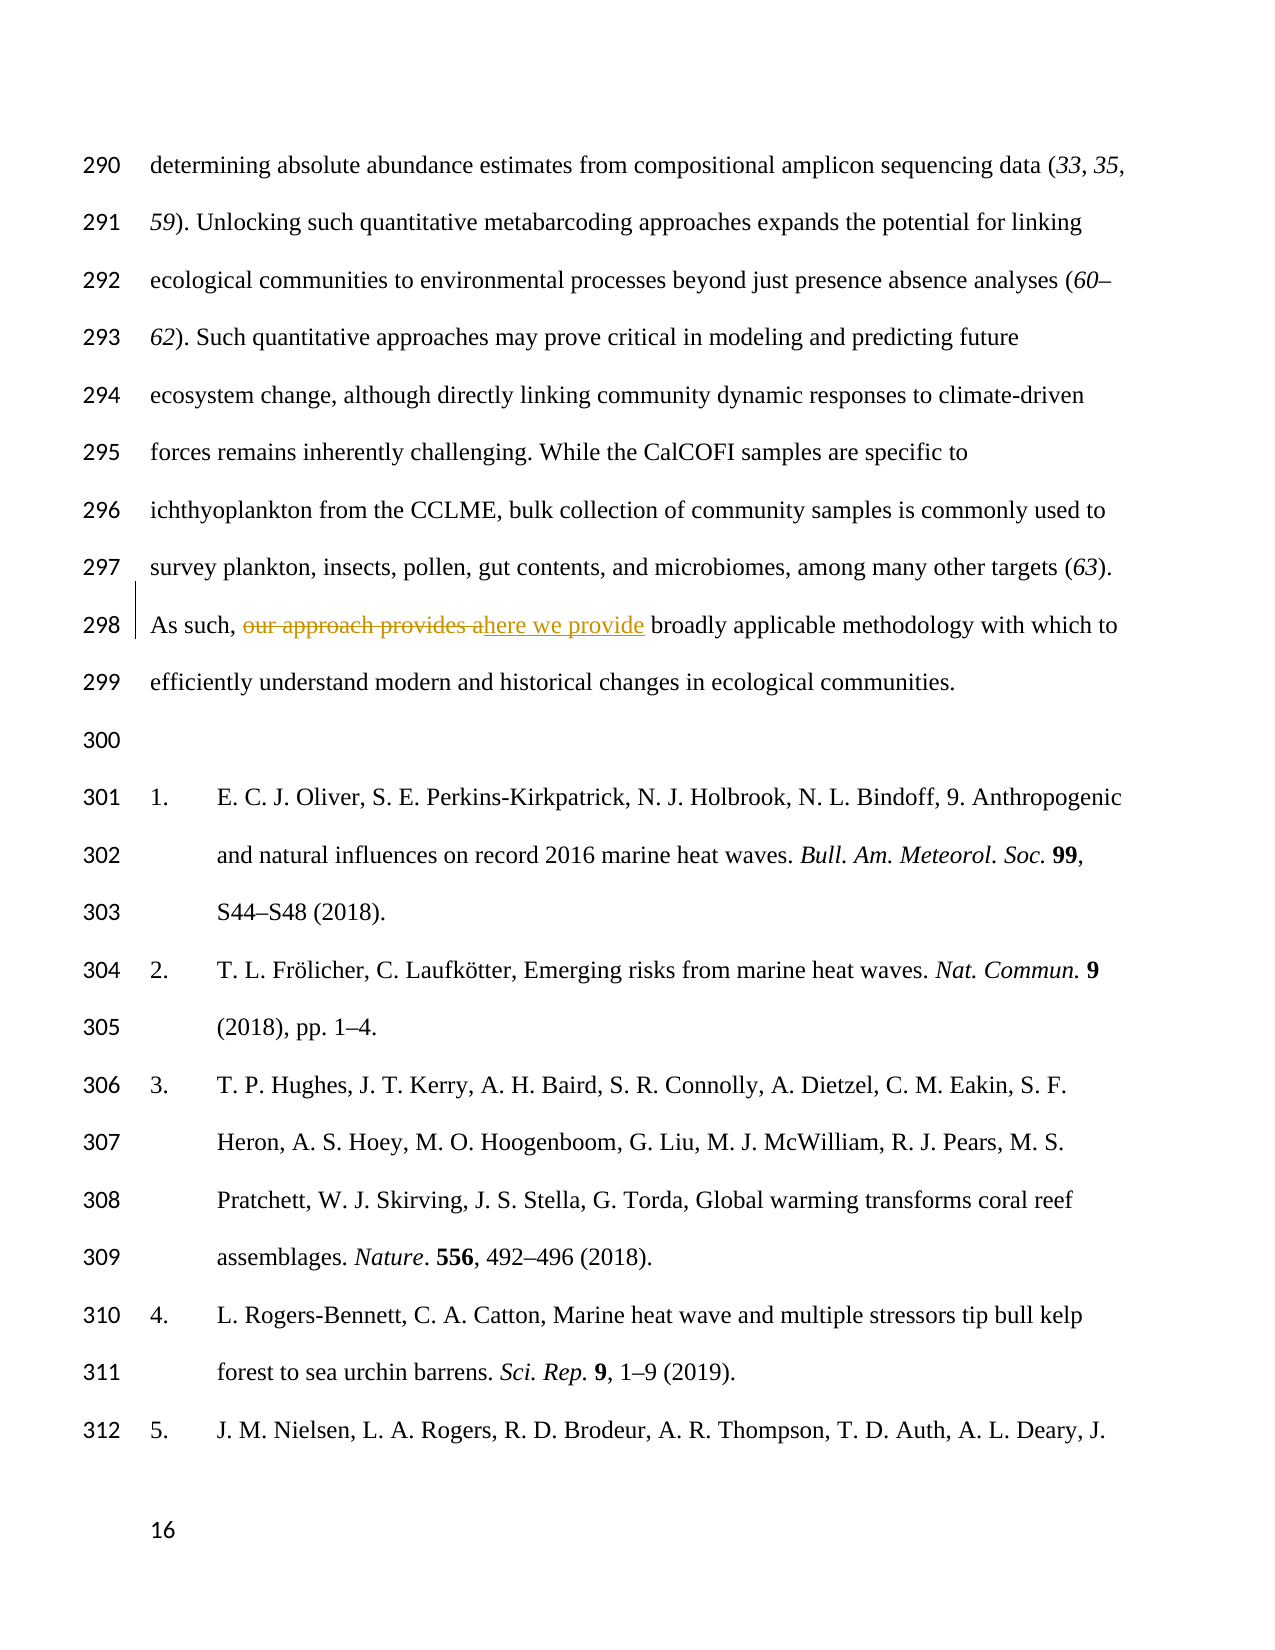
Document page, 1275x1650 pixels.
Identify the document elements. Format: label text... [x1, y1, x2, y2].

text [150, 1415, 1125, 1444]
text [150, 150, 1125, 696]
text 4. L. Rogers-Bennett, C. A. Catton, Marine heat wave and multiple stressors tip bull kelp forest to sea urchin barrens. Sci. Rep. 9, 1–9 (2019). [150, 1300, 1125, 1386]
text 2. T. L. Frölicher, C. Laufkötter, Emerging risks from marine heat waves. Nat. Commun. 9 (2018), pp. 1–4. [150, 955, 1125, 1041]
text 3. T. P. Hughes, J. T. Kerry, A. H. Baird, S. R. Connolly, A. Dietzel, C. M. Eakin, S. F. Heron, A. S. Hoey, M. O. Hoogenboom, G. Liu, M. J. McWilliam, R. J. Pears, M. S. Pratchett, W. J. Skirving, J. S. Stella, G. Torda, Global warming transforms coral reef assemblages. Nature. 556, 492–496 (2018). [150, 1070, 1125, 1271]
text 1. E. C. J. Oliver, S. E. Perkins-Kirkpatrick, N. J. Holbrook, N. L. Bindoff, 9. Anthropogenic and natural influences on record 2016 marine heat waves. Bull. Am. Meteorol. Soc. 99, S44–S48 (2018). [150, 782, 1125, 926]
